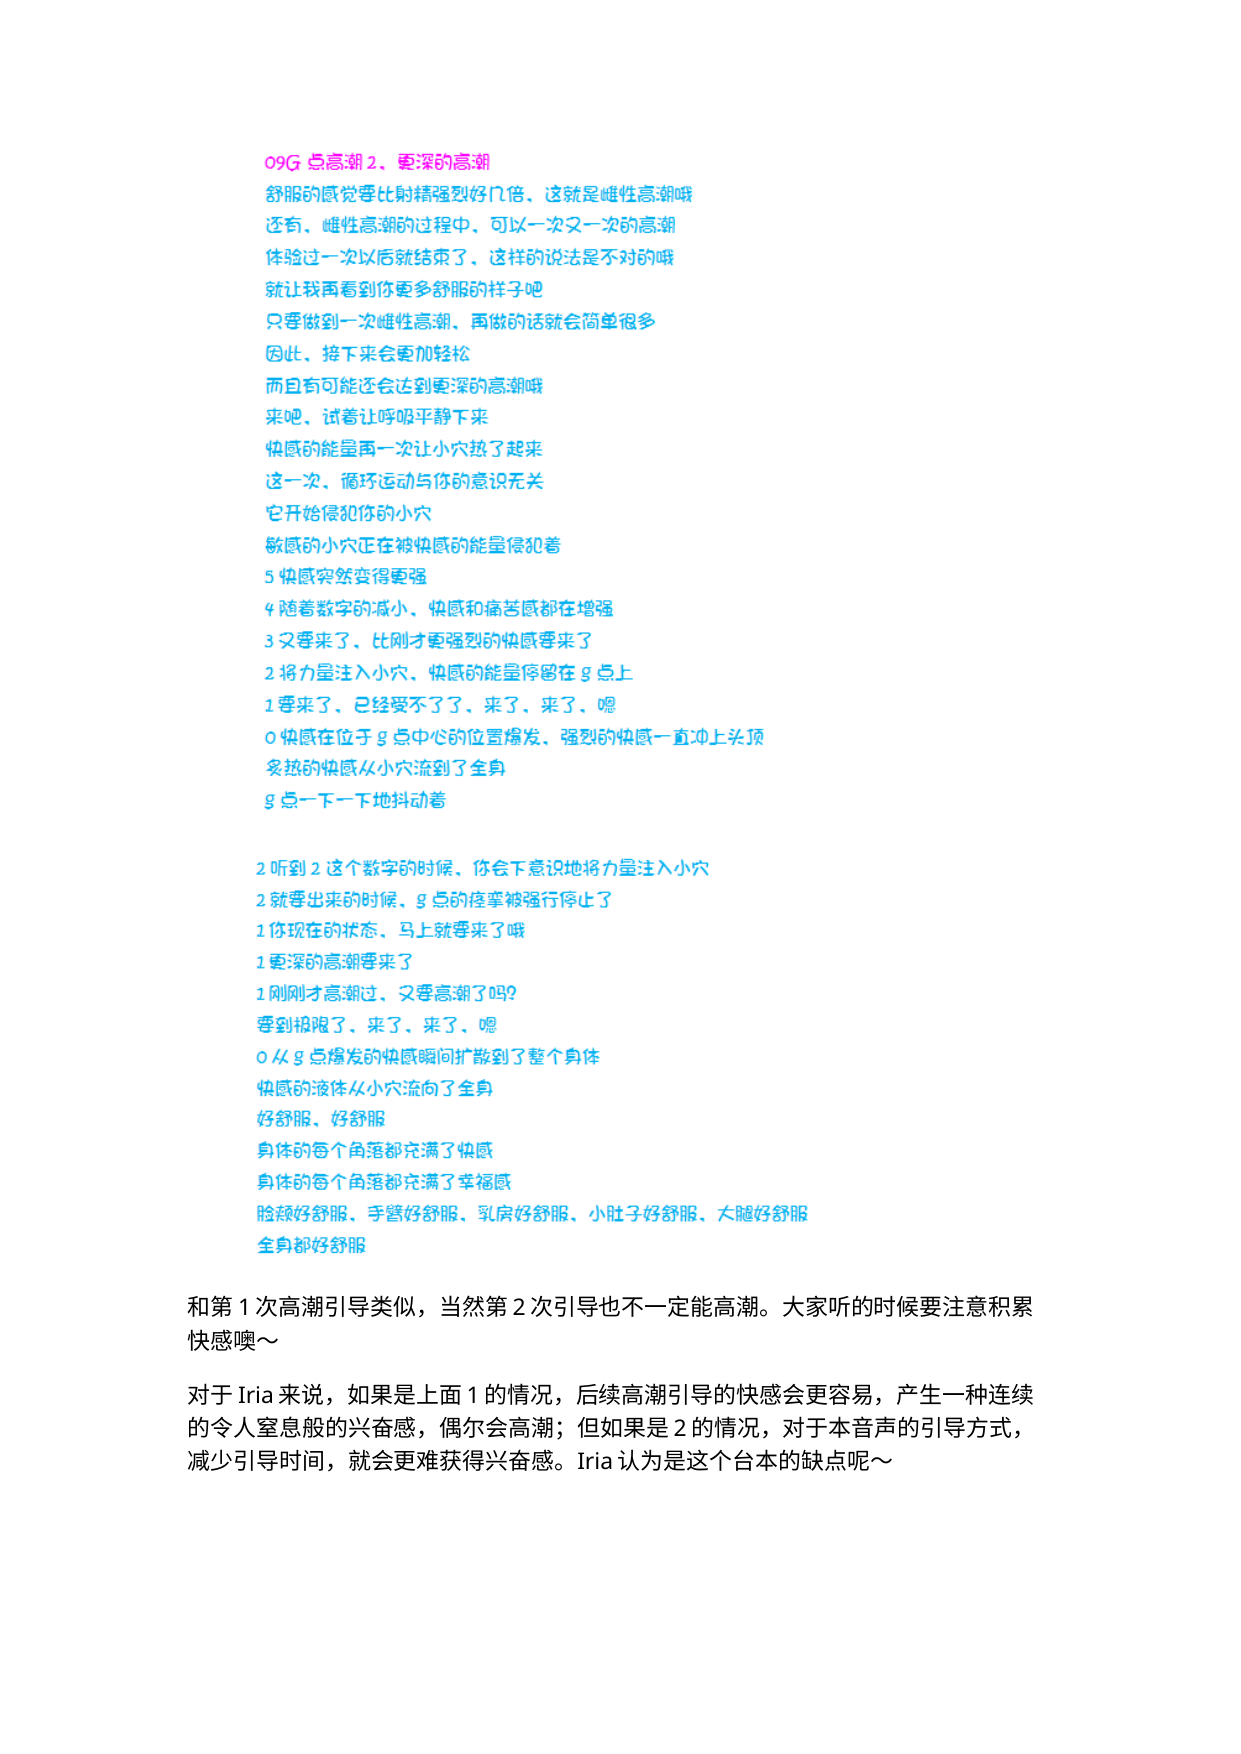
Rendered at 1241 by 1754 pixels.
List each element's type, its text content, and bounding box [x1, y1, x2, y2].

picture [187, 150, 1053, 828]
text 和第1次高潮引导类似，当然第2次引导也不一定能高潮。大家听的时候要注意积累快感噢～ [187, 1289, 1053, 1356]
picture [187, 848, 1053, 1269]
text 对于Iria来说，如果是上面1的情况，后续高潮引导的快感会更容易，产生一种连续的令人窒息般的兴奋感，偶尔会高潮；但如果是2的情况，对于本音声的引导方式，减少引导时间，就会更难获得兴奋感。Iria认为是这个台本的缺点呢～ [187, 1377, 1053, 1477]
